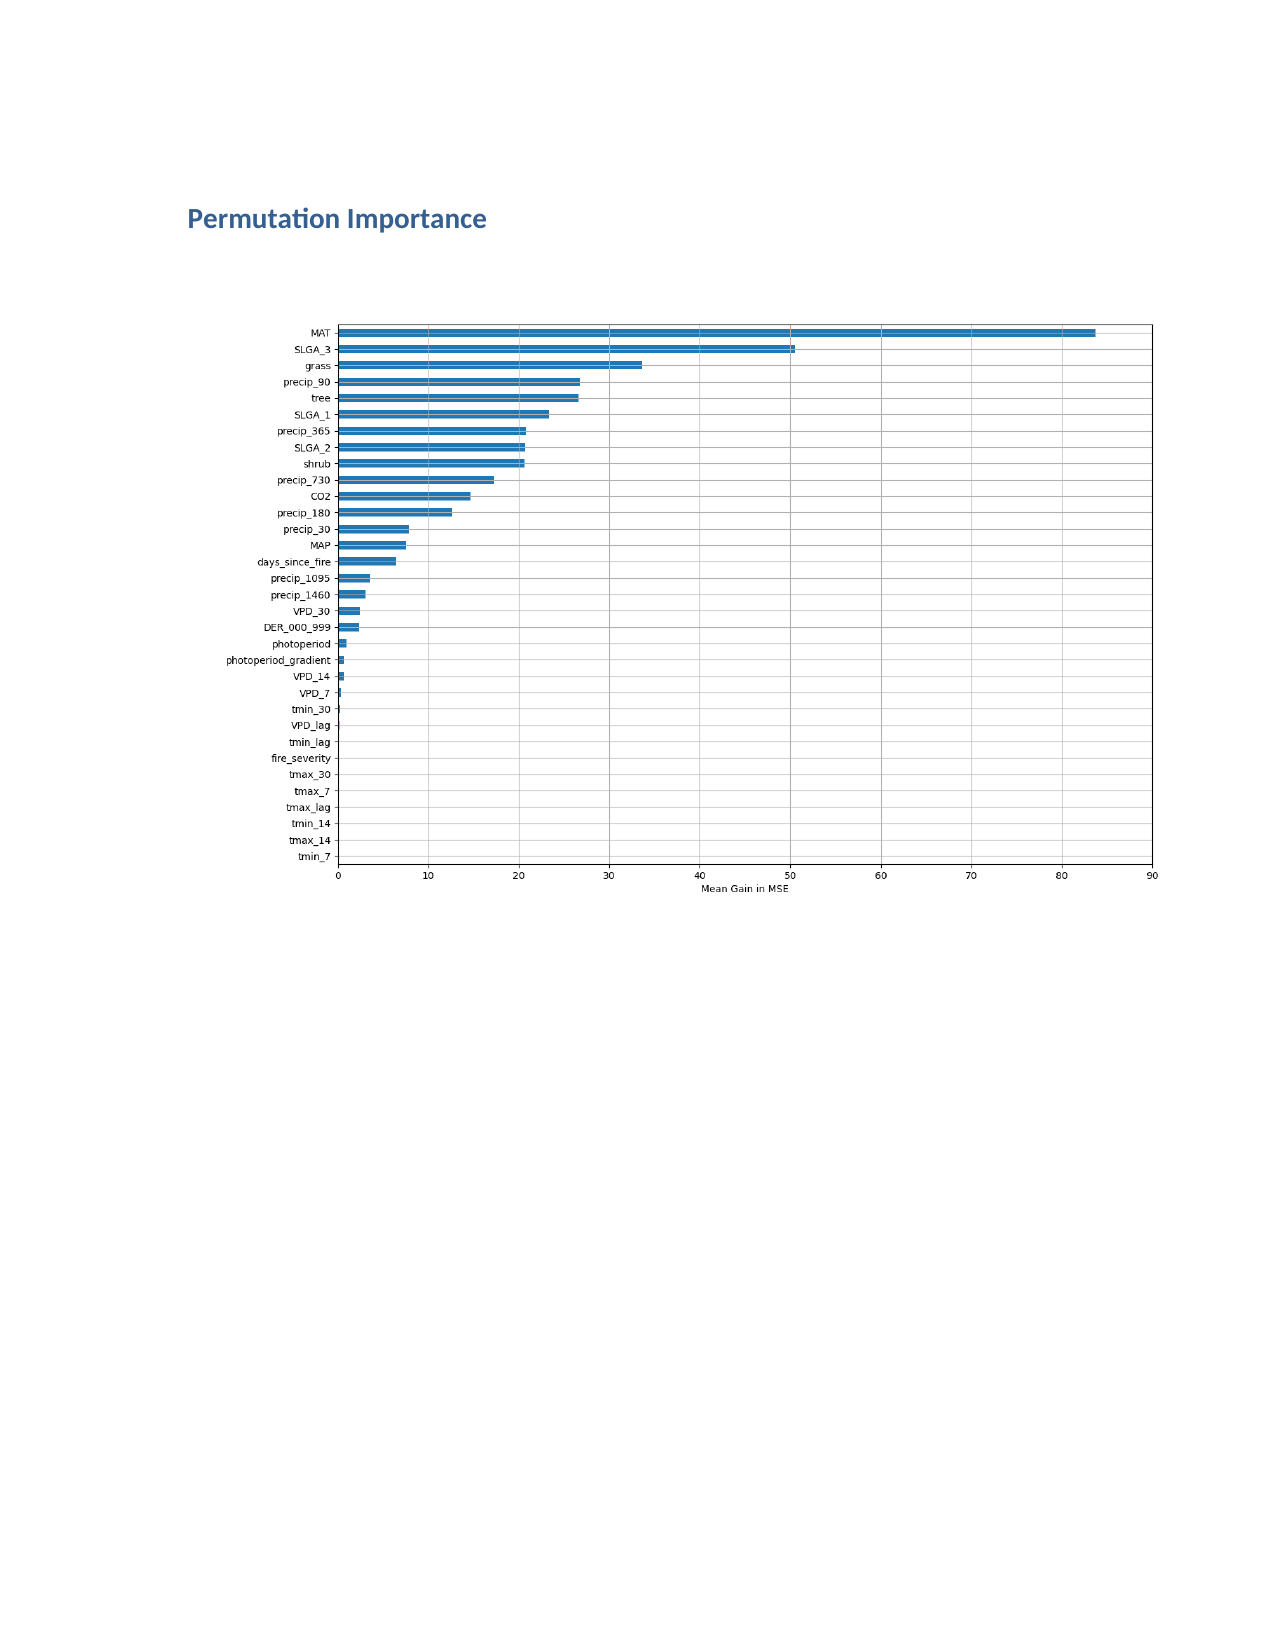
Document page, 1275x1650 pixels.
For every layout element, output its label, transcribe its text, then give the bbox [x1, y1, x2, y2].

subtitle Permutation Importance [187, 200, 1087, 236]
picture [206, 241, 1257, 941]
